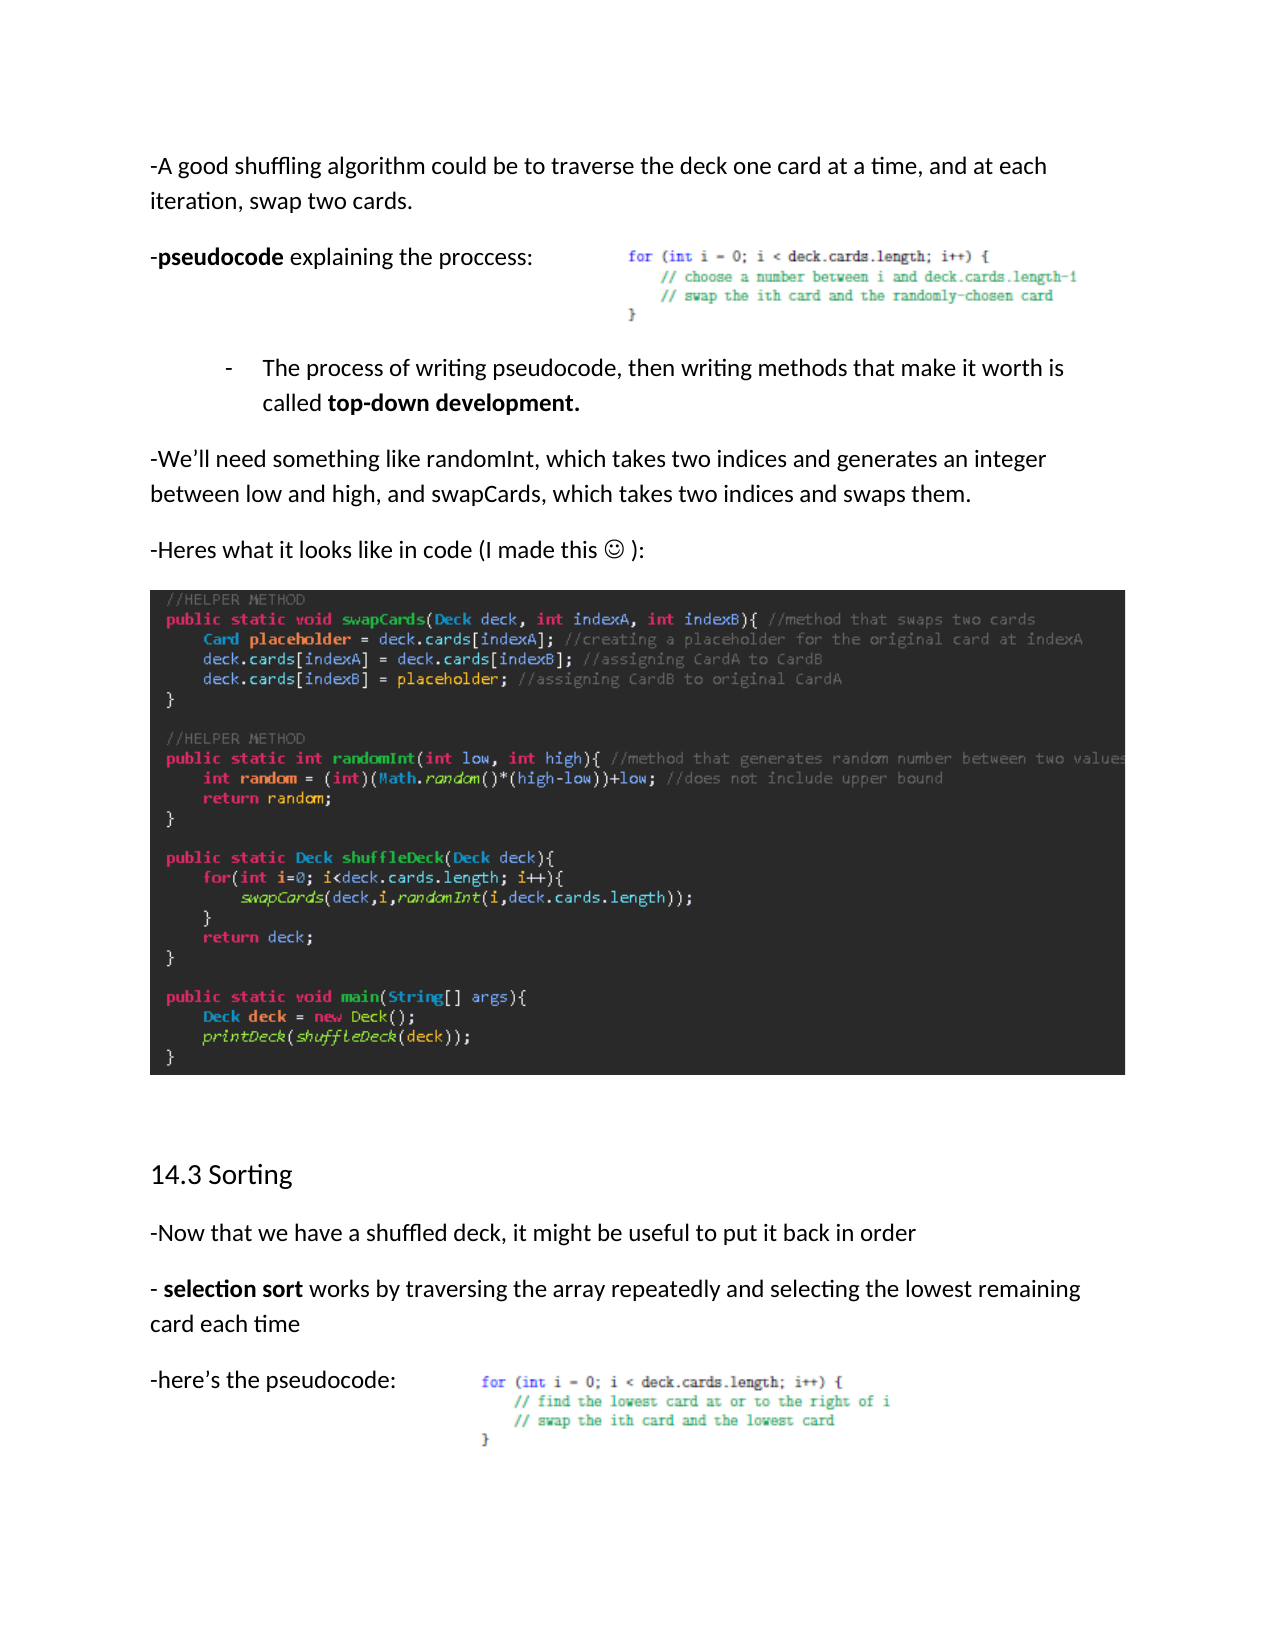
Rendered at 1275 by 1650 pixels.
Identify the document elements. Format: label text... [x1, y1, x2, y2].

picture [437, 1371, 899, 1456]
text -here’s the pseudocode: [150, 1364, 1125, 1395]
list The process of writing pseudocode, then writing methods that make it worth is called top-down development. [225, 352, 1125, 418]
text -pseudocode explaining the proccess: [150, 241, 1125, 271]
text -Heres what it looks like in code (I made this ): [150, 534, 1125, 565]
text -A good shuffling algorithm could be to traverse the deck one card at a time, and at each iteration, swap two cards. [150, 150, 1125, 216]
text -We’ll need something like randomInt, which takes two indices and generates an integer between low and high, and swapCards, which takes two indices and swaps them. [150, 443, 1125, 509]
text -Now that we have a shuffled deck, it might be useful to put it back in order [150, 1217, 1125, 1248]
picture [150, 590, 1125, 1075]
picture [592, 246, 1104, 326]
text 14.3 Sorting [150, 1156, 1125, 1191]
text - selection sort works by traversing the array repeatedly and selecting the lowest remaining card each time [150, 1273, 1125, 1339]
